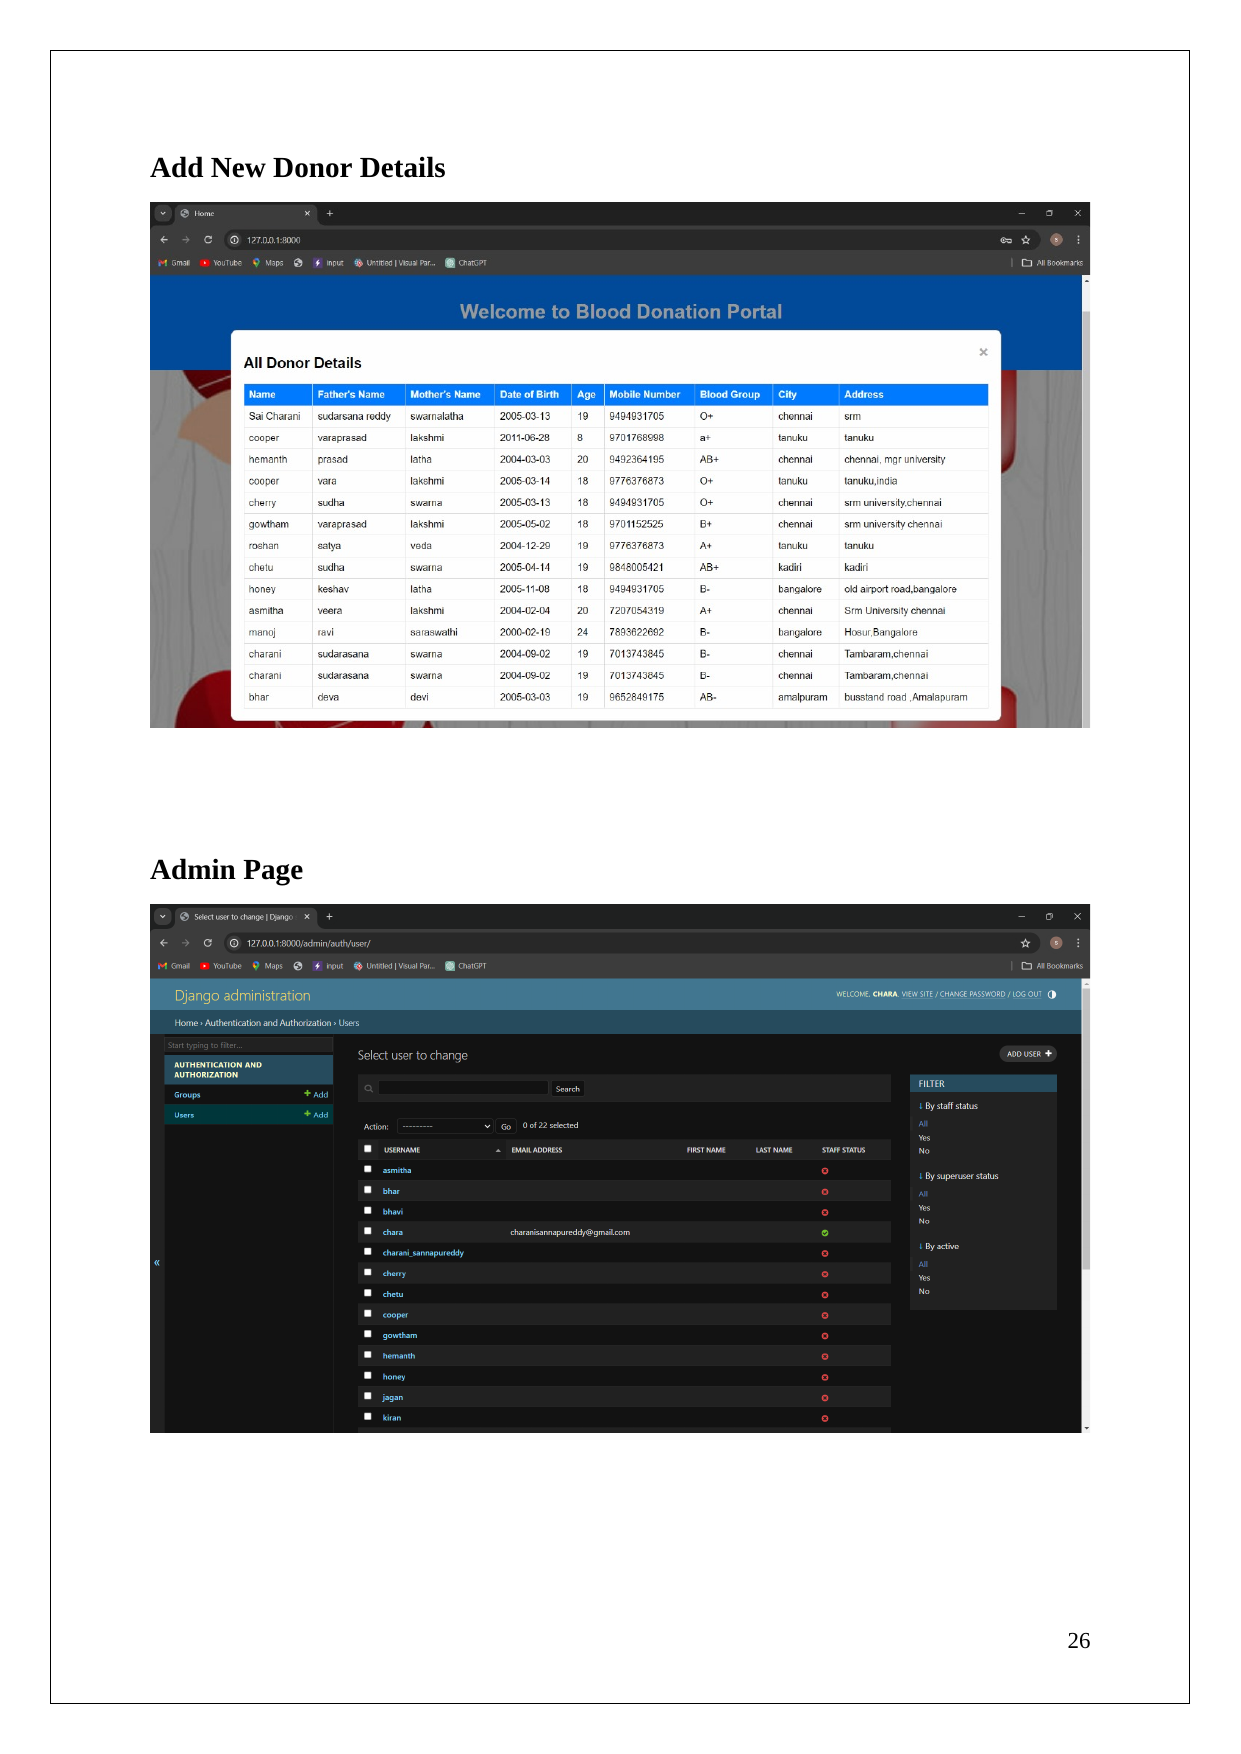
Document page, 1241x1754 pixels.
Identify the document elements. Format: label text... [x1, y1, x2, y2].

text Admin Page [150, 852, 1090, 885]
text Add New Donor Details [150, 150, 1090, 183]
picture [150, 904, 1091, 1433]
picture [150, 202, 1091, 728]
